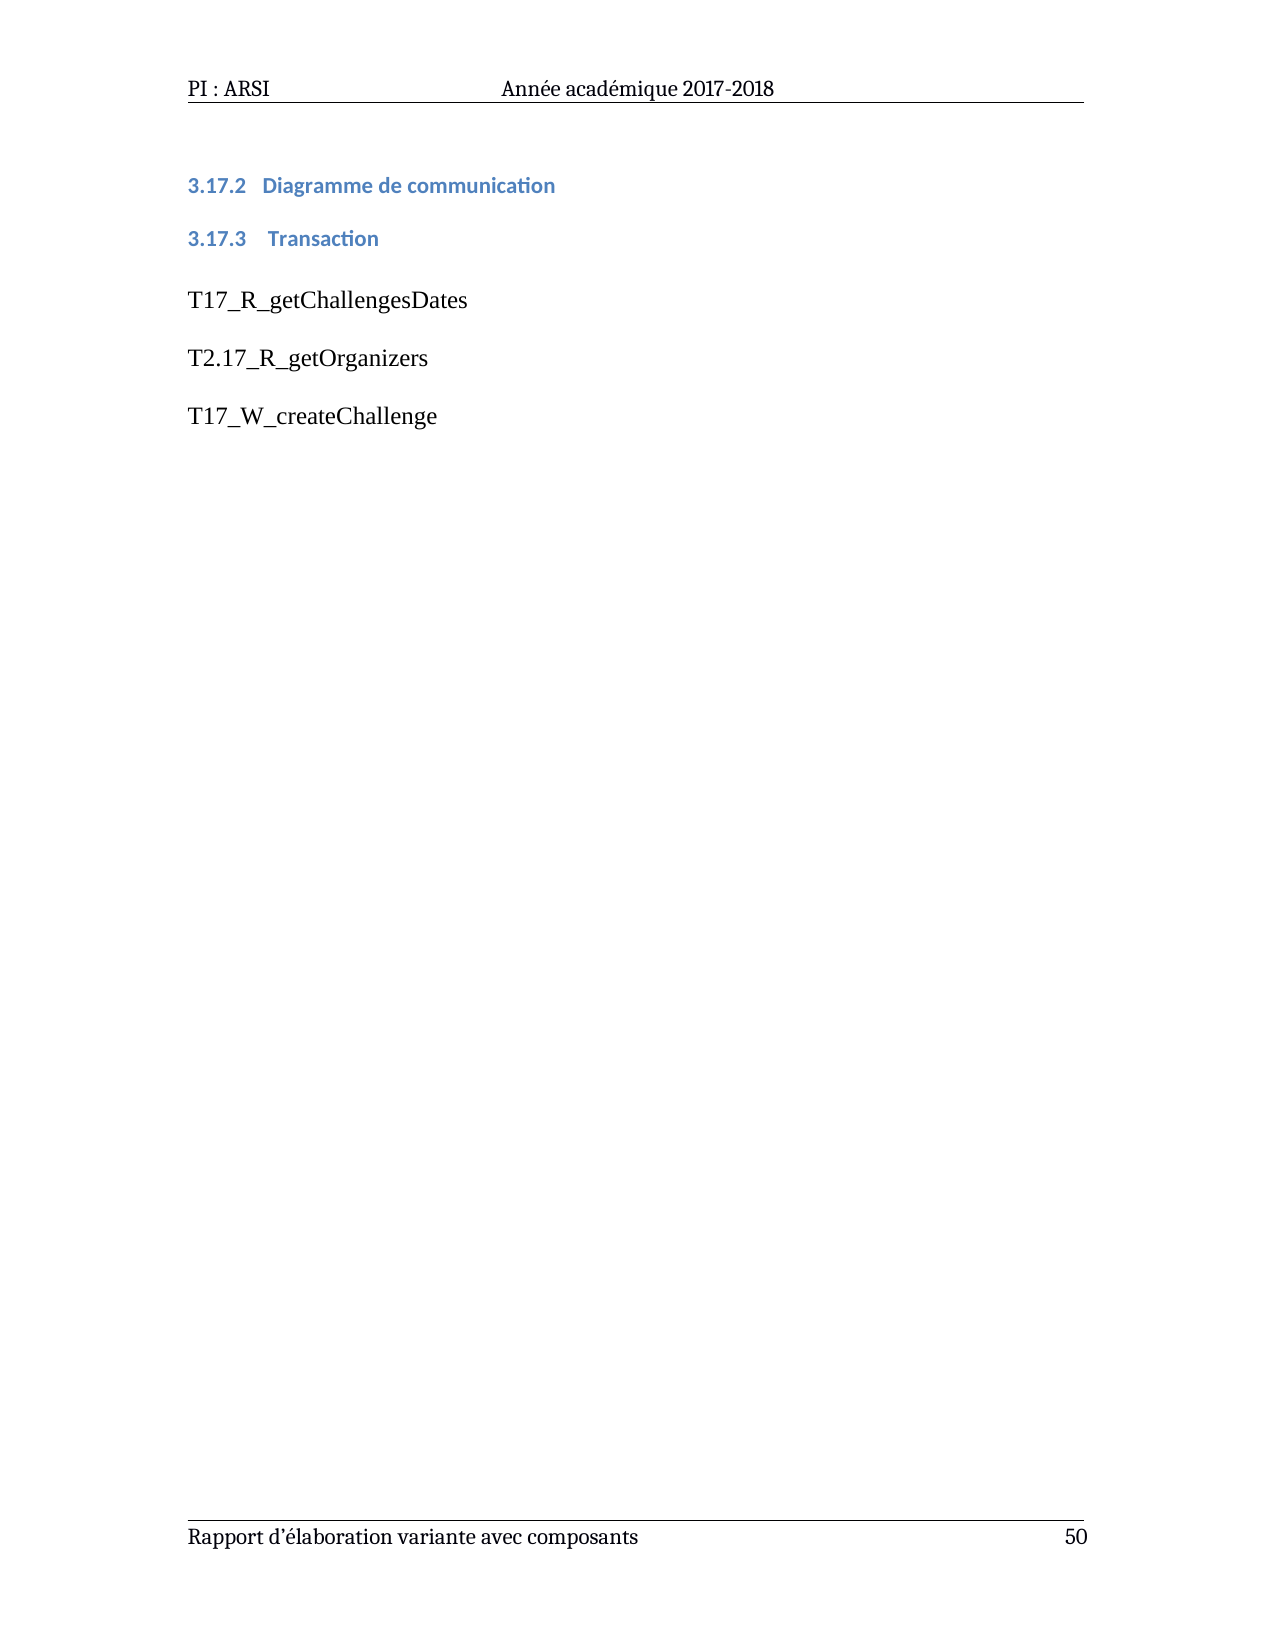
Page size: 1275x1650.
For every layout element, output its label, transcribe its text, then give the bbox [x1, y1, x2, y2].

subtitle Diagramme de communication [187, 171, 1087, 199]
text T17_R_getChallengesDates [187, 285, 1087, 314]
text T17_W_createChallenge [187, 401, 1087, 430]
subtitle Transaction [187, 224, 1087, 252]
text T2.17_R_getOrganizers [187, 343, 1087, 372]
